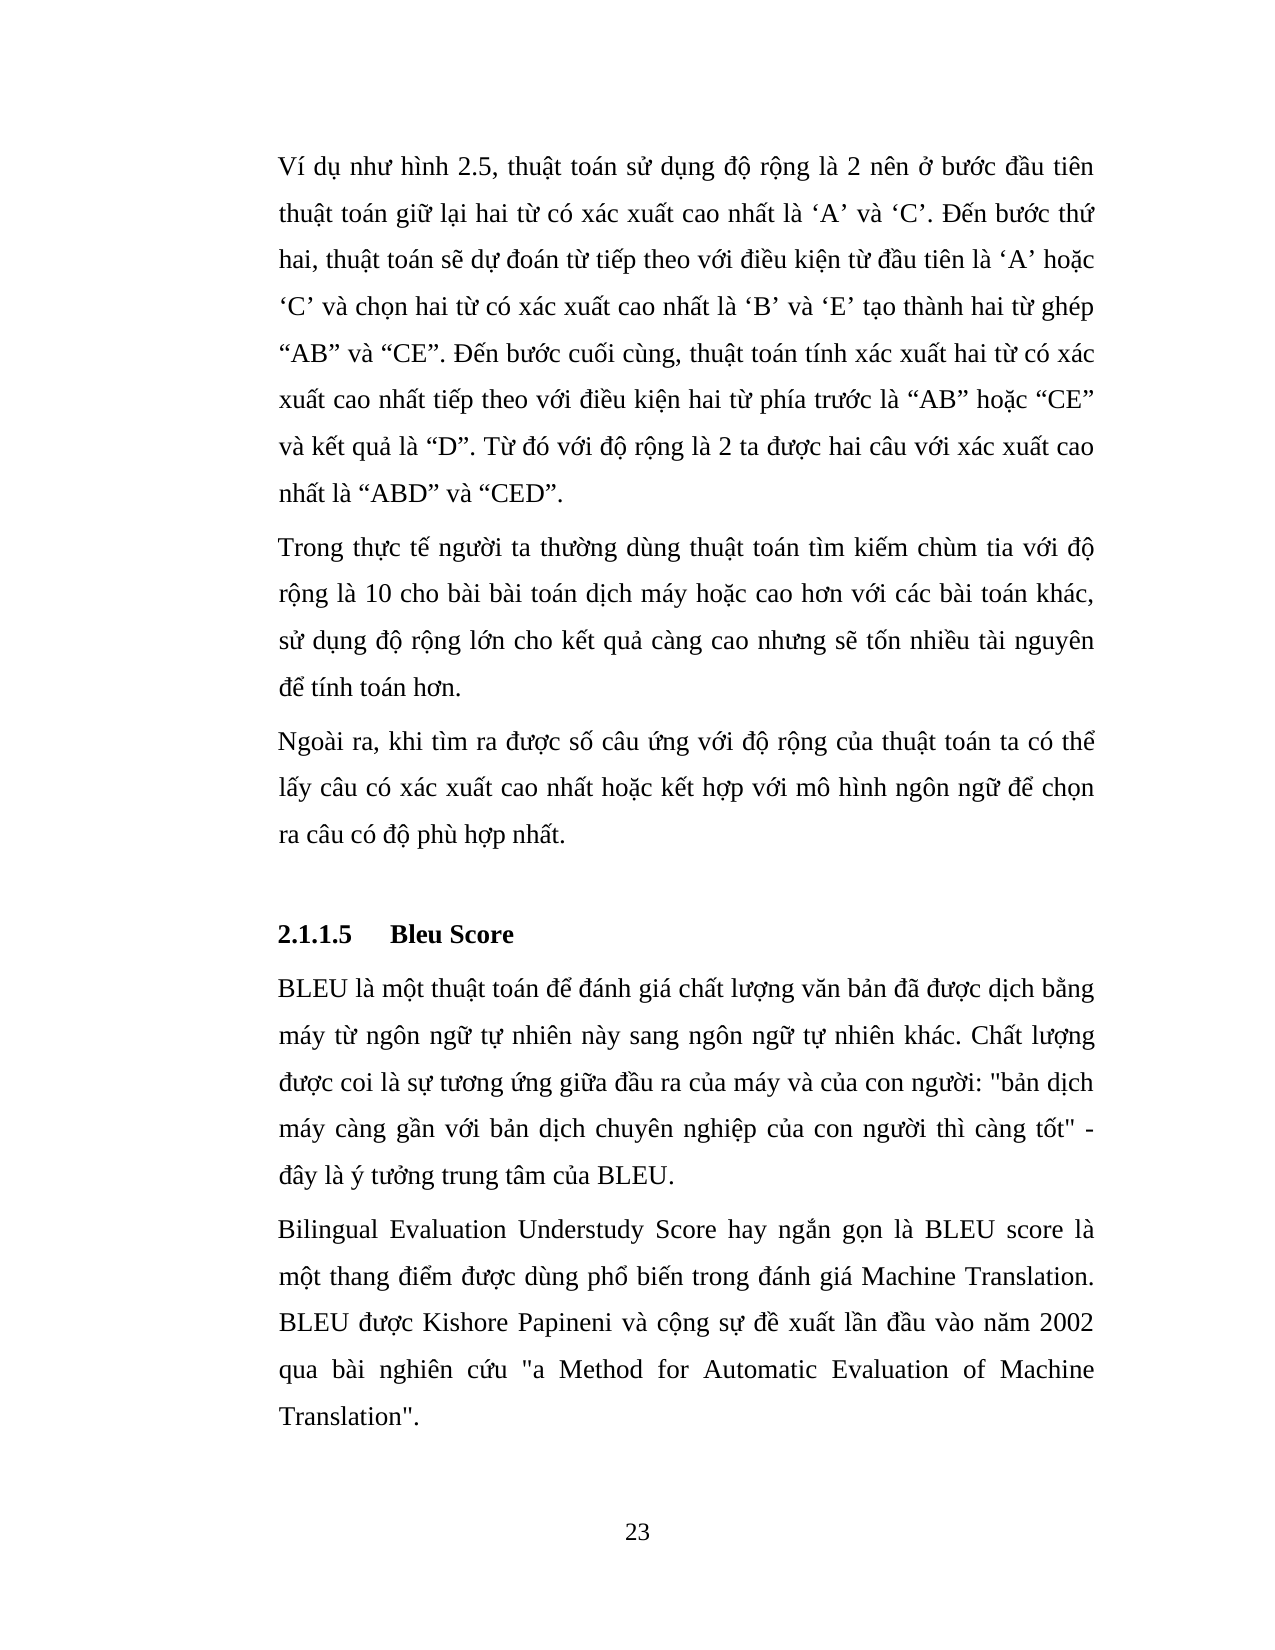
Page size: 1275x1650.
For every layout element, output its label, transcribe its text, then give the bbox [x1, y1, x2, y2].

text Ngoài ra, khi tìm ra được số câu ứng với độ rộng của thuật toán ta có thể lấy câu có xác xuất cao nhất hoặc kết hợp với mô hình ngôn ngữ để chọn ra câu có độ phù hợp nhất. [277, 724, 1095, 849]
text Trong thực tế người ta thường dùng thuật toán tìm kiếm chùm tia với độ rộng là 10 cho bài bài toán dịch máy hoặc cao hơn với các bài toán khác, sử dụng độ rộng lớn cho kết quả càng cao nhưng sẽ tốn nhiều tài nguyên để tính toán hơn. [277, 531, 1095, 702]
text BLEU là một thuật toán để đánh giá chất lượng văn bản đã được dịch bằng máy từ ngôn ngữ tự nhiên này sang ngôn ngữ tự nhiên khác. Chất lượng được coi là sự tương ứng giữa đầu ra của máy và của con người: "bản dịch máy càng gần với bản dịch chuyên nghiệp của con người thì càng tốt" - đây là ý tưởng trung tâm của BLEU. [277, 972, 1095, 1190]
text Bilingual Evaluation Understudy Score hay ngắn gọn là BLEU score là một thang điểm được dùng phổ biến trong đánh giá Machine Translation. BLEU được Kishore Papineni và cộng sự đề xuất lần đầu vào năm 2002 qua bài nghiên cứu "a Method for Automatic Evaluation of Machine Translation". [277, 1213, 1095, 1431]
list Bleu Score [277, 918, 1095, 950]
text Ví dụ như hình 2.5, thuật toán sử dụng độ rộng là 2 nên ở bước đầu tiên thuật toán giữ lại hai từ có xác xuất cao nhất là ‘A’ và ‘C’. Đến bước thứ hai, thuật toán sẽ dự đoán từ tiếp theo với điều kiện từ đầu tiên là ‘A’ hoặc ‘C’ và chọn hai từ có xác xuất cao nhất là ‘B’ và ‘E’ tạo thành hai từ ghép “AB” và “CE”. Đến bước cuối cùng, thuật toán tính xác xuất hai từ có xác xuất cao nhất tiếp theo với điều kiện hai từ phía trước là “AB” hoặc “CE” và kết quả là “D”. Từ đó với độ rộng là 2 ta được hai câu với xác xuất cao nhất là “ABD” và “CED”. [277, 150, 1095, 508]
